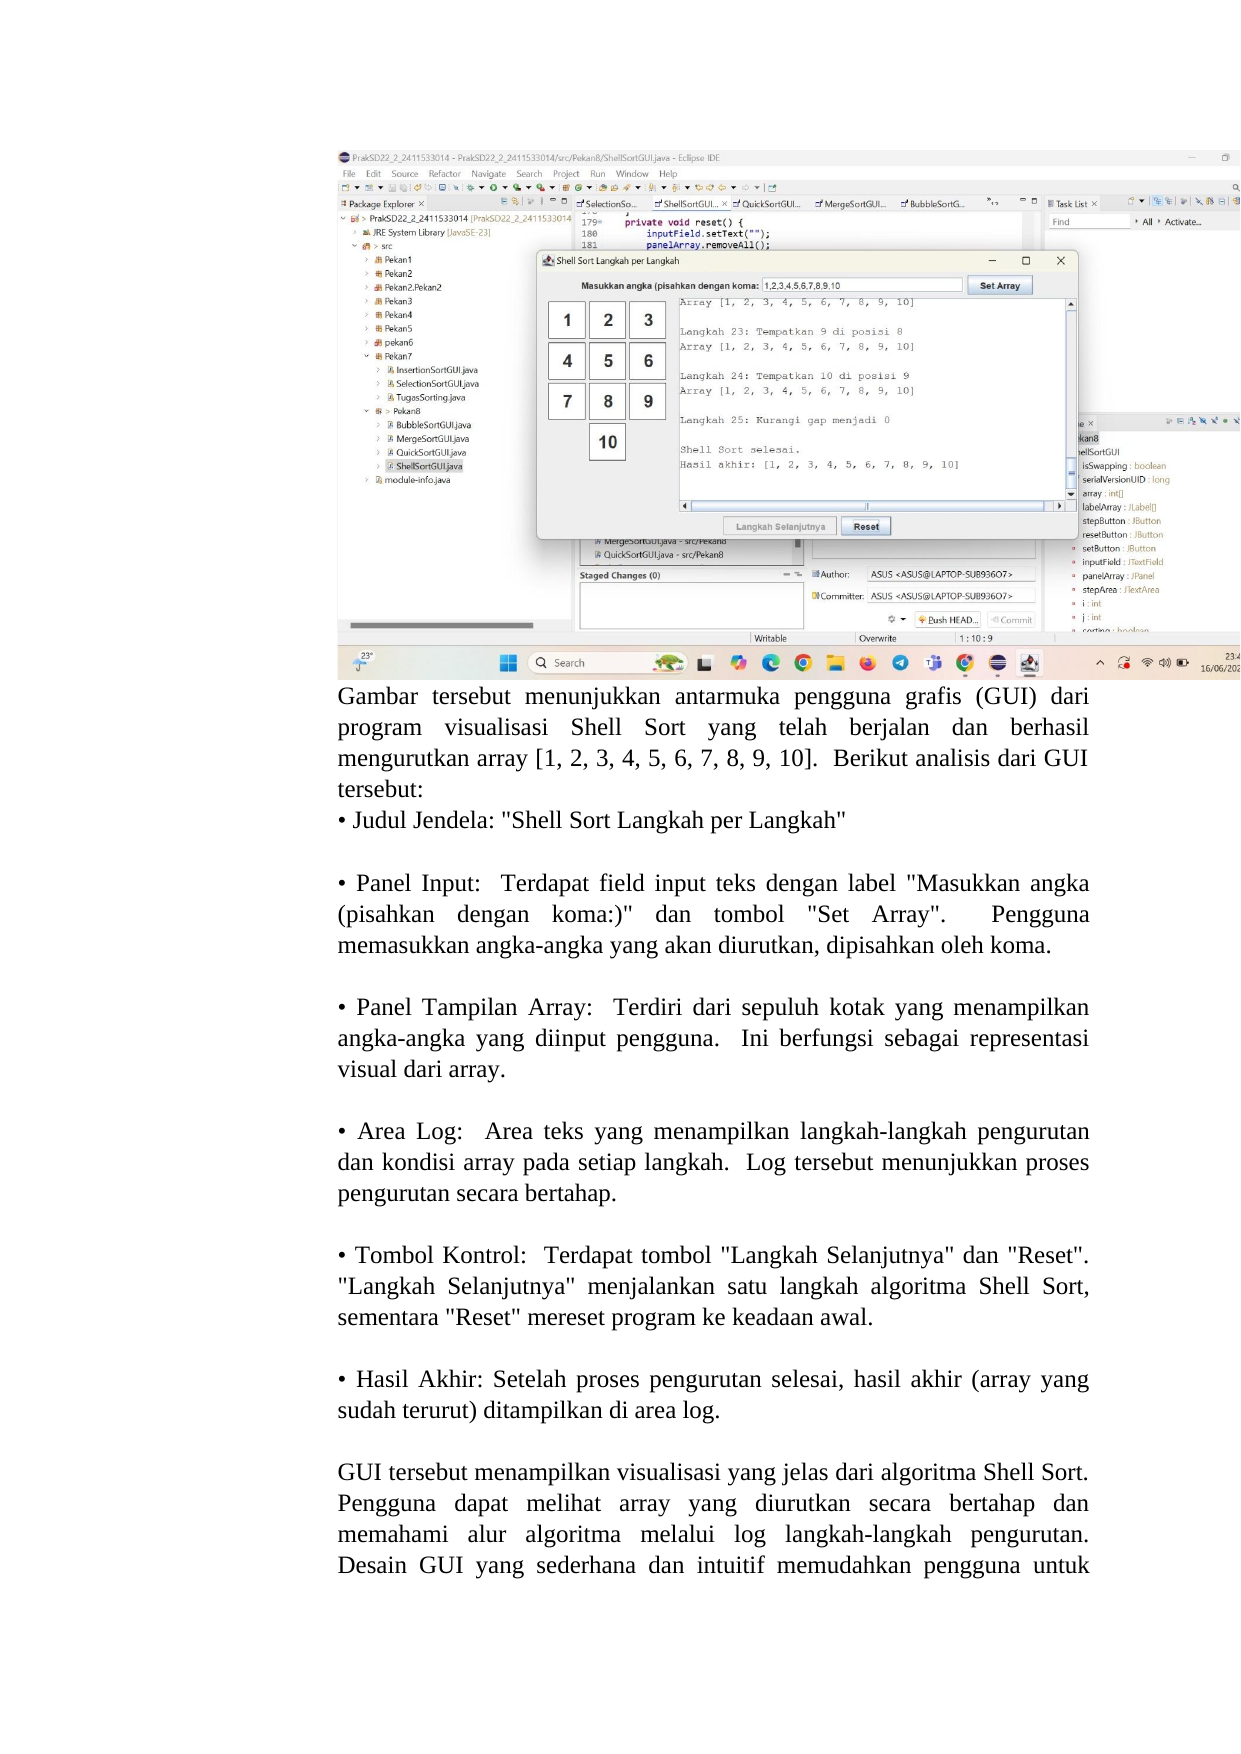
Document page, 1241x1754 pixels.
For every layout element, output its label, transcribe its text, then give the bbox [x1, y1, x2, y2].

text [337, 1457, 1090, 1579]
text • Panel Tampilan Array: Terdiri dari sepuluh kotak yang menampilkan angka-angka yang diinput pengguna. Ini berfungsi sebagai representasi visual dari array. [337, 992, 1090, 1083]
text • Hasil Akhir: Setelah proses pengurutan selesai, hasil akhir (array yang sudah terurut) ditampilkan di area log. [337, 1364, 1090, 1424]
text Gambar tersebut menunjukkan antarmuka pengguna grafis (GUI) dari program visualisasi Shell Sort yang telah berjalan dan berhasil mengurutkan array [1, 2, 3, 4, 5, 6, 7, 8, 9, 10]. Berikut analisis dari GUI tersebut: [337, 681, 1090, 803]
text • Panel Input: Terdapat field input teks dengan label "Masukkan angka (pisahkan dengan koma:)" dan tombol "Set Array". Pengguna memasukkan angka-angka yang akan diurutkan, dipisahkan oleh koma. [337, 868, 1090, 958]
text • Area Log: Area teks yang menampilkan langkah-langkah pengurutan dan kondisi array pada setiap langkah. Log tersebut menunjukkan proses pengurutan secara bertahap. [337, 1116, 1090, 1207]
text • Judul Jendela: "Shell Sort Langkah per Langkah" [337, 806, 1090, 834]
picture [337, 150, 1241, 680]
text • Tombol Kontrol: Terdapat tombol "Langkah Selanjutnya" dan "Reset". "Langkah Selanjutnya" menjalankan satu langkah algoritma Shell Sort, sementara "Reset" mereset program ke keadaan awal. [337, 1240, 1090, 1331]
